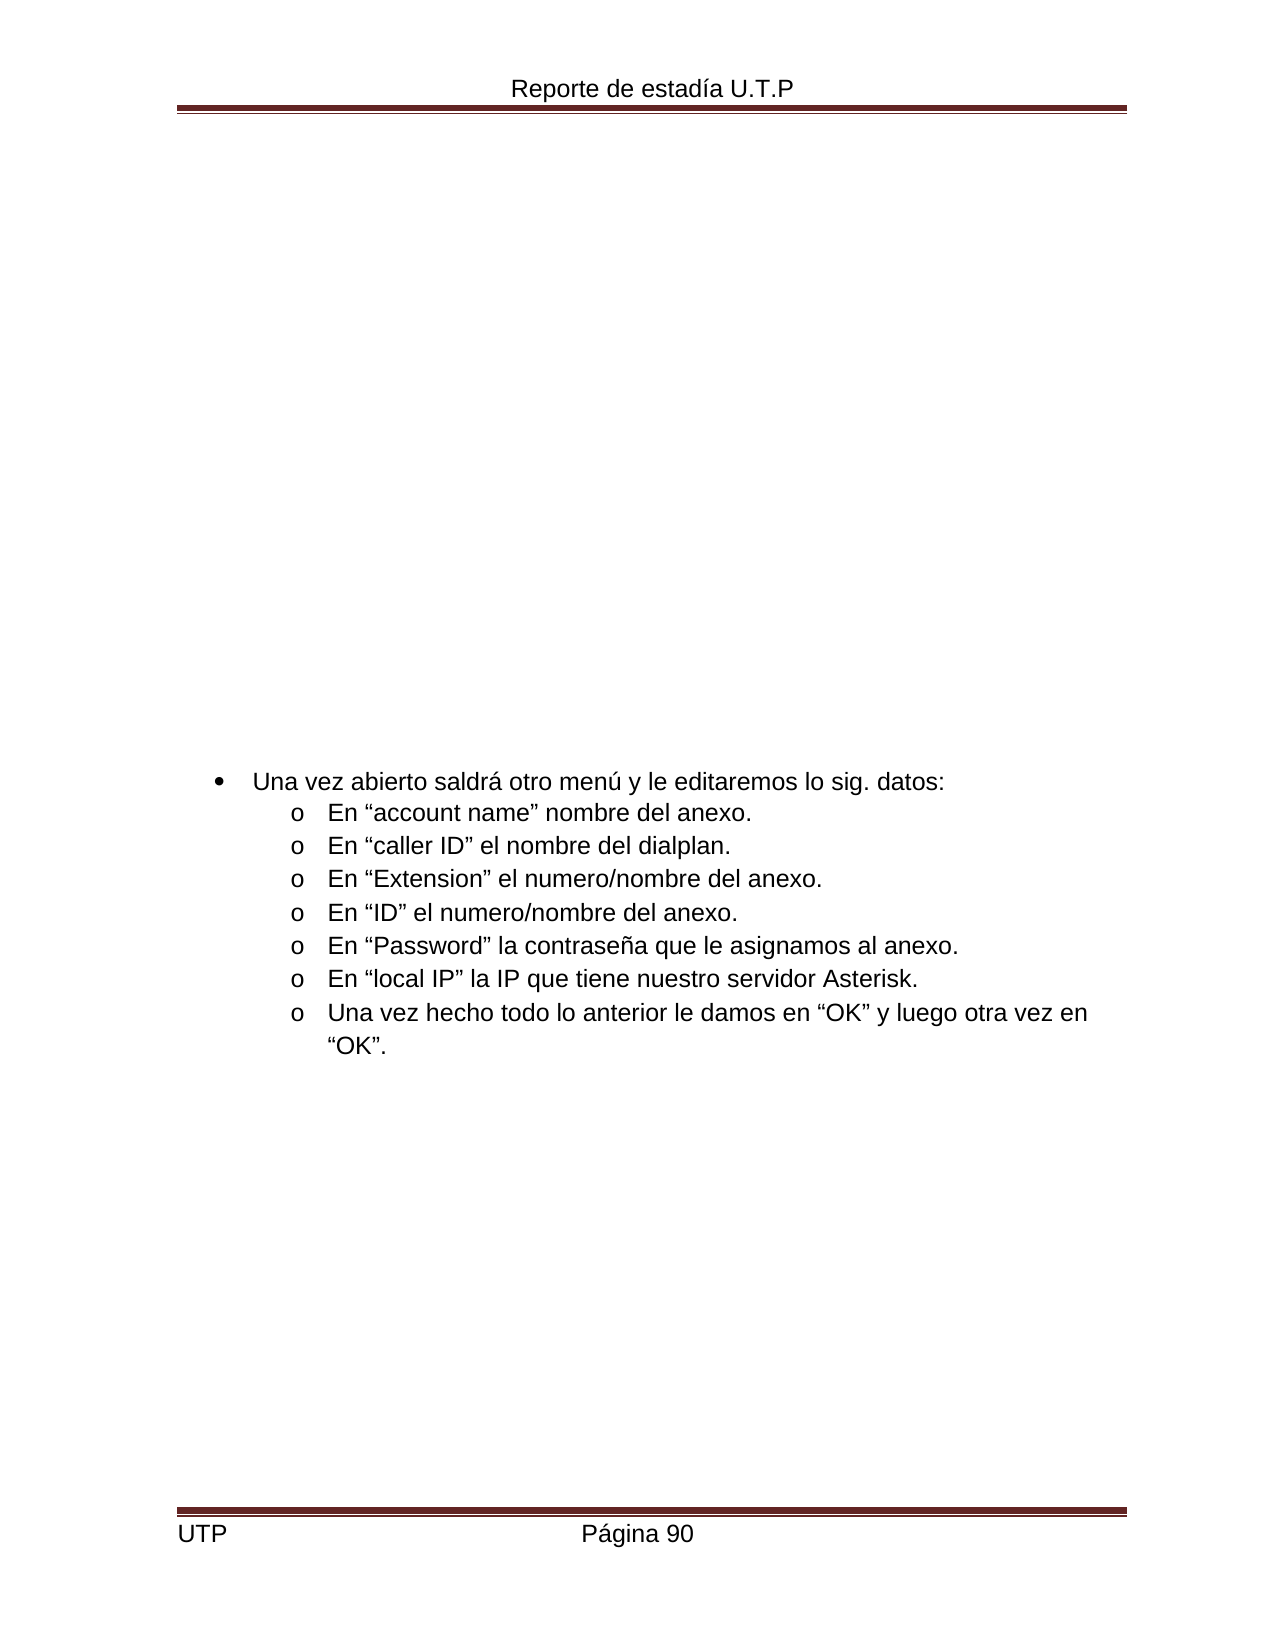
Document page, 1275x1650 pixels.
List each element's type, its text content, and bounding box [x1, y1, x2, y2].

list En “local IP” la IP que tiene nuestro servidor Asterisk. [290, 964, 1127, 995]
list En “ID” el numero/nombre del anexo. [290, 898, 1127, 928]
list En “Extension” el numero/nombre del anexo. [290, 864, 1127, 895]
list En “Password” la contraseña que le asignamos al anexo. [290, 931, 1127, 962]
list En “caller ID” el nombre del dialplan. [290, 831, 1127, 862]
list En “account name” nombre del anexo. [290, 798, 1127, 828]
list Una vez hecho todo lo anterior le damos en “OK” y luego otra vez en “OK”. [290, 998, 1127, 1059]
list Una vez abierto saldrá otro menú y le editaremos lo sig. datos: [215, 766, 1127, 795]
